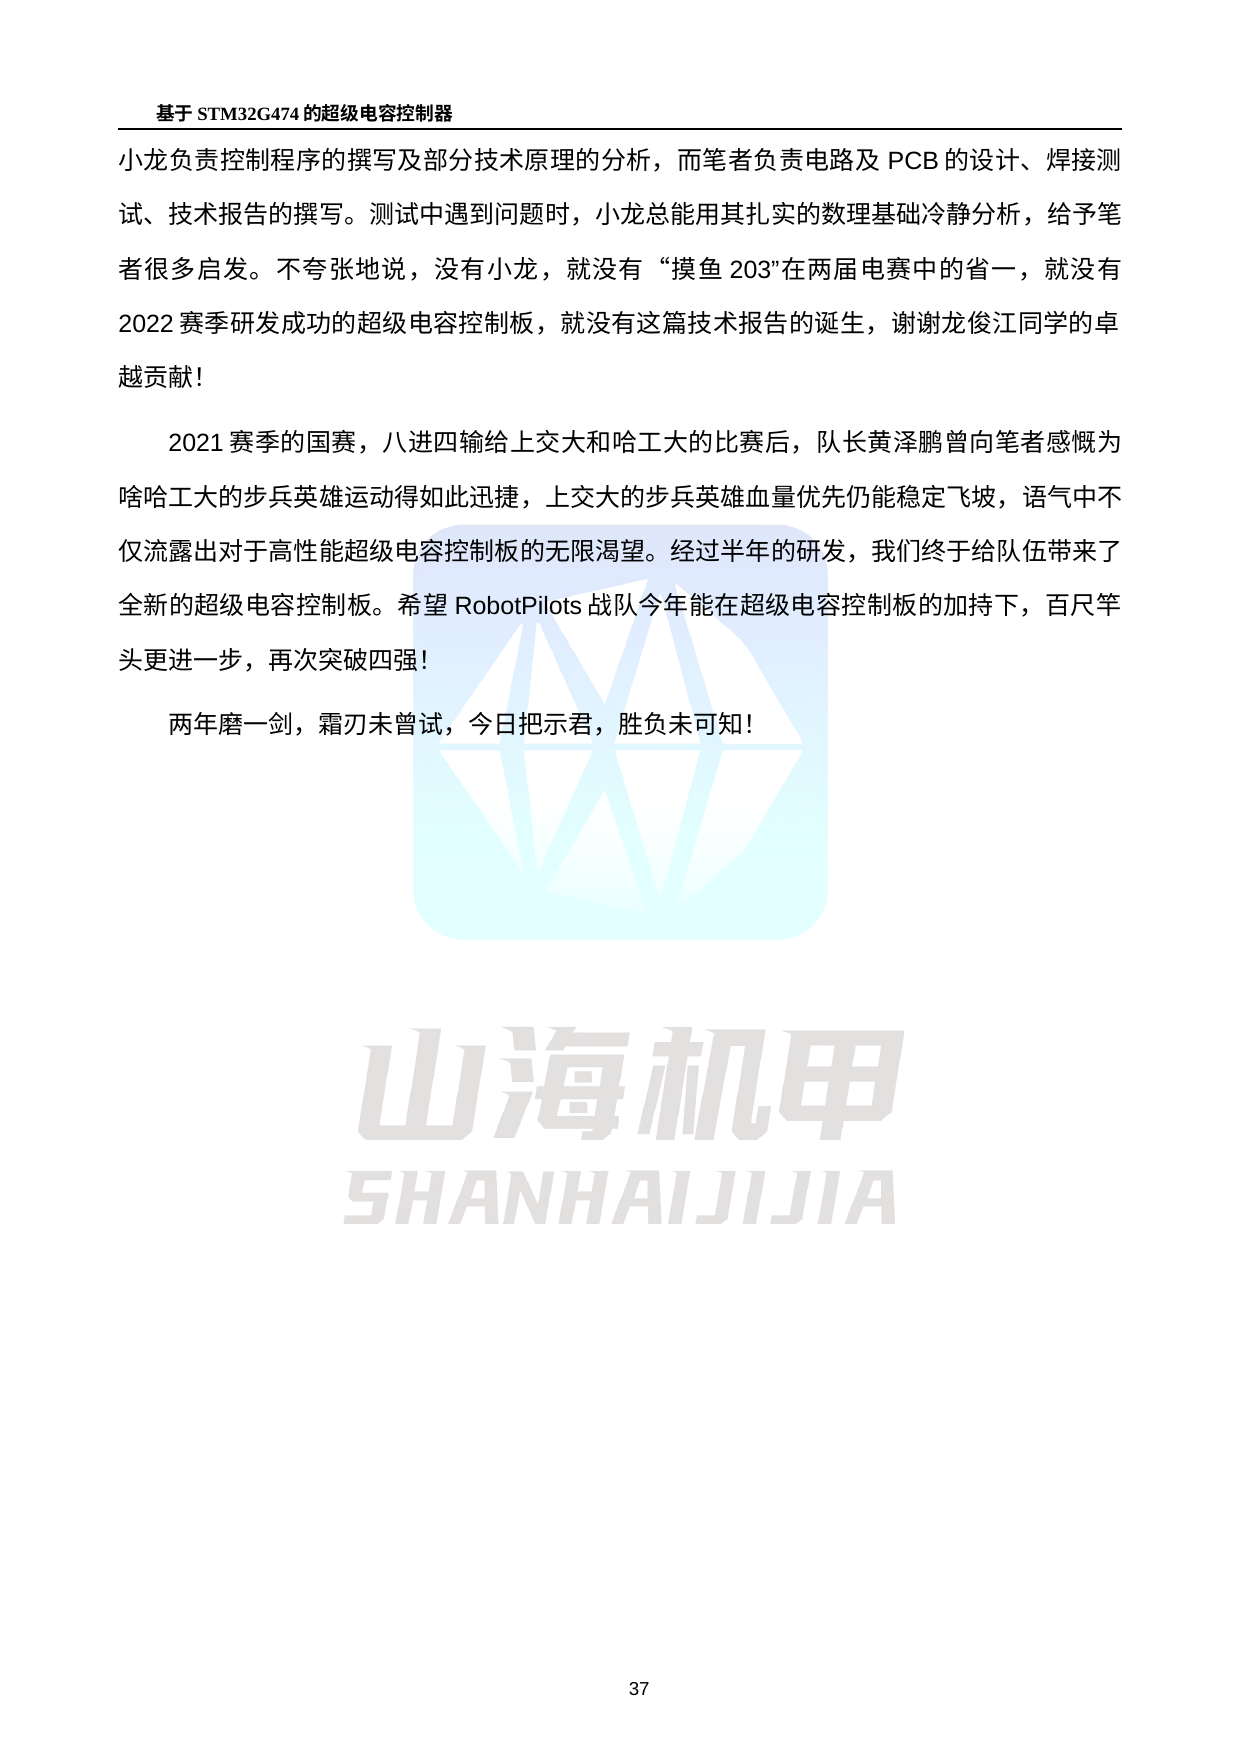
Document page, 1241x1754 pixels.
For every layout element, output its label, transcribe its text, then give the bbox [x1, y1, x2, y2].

text 两年磨一剑，霜刃未曾试，今日把示君，胜负未可知！ [118, 705, 1122, 741]
text 2021赛季的国赛，八进四输给上交大和哈工大的比赛后，队长黄泽鹏曾向笔者感慨为啥哈工大的步兵英雄运动得如此迅捷，上交大的步兵英雄血量优先仍能稳定飞坡，语气中不仅流露出对于高性能超级电容控制板的无限渴望。经过半年的研发，我们终于给队伍带来了全新的超级电容控制板。希望RobotPilots战队今年能在超级电容控制板的加持下，百尺竿头更进一步，再次突破四强！ [118, 423, 1122, 676]
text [118, 140, 1122, 394]
